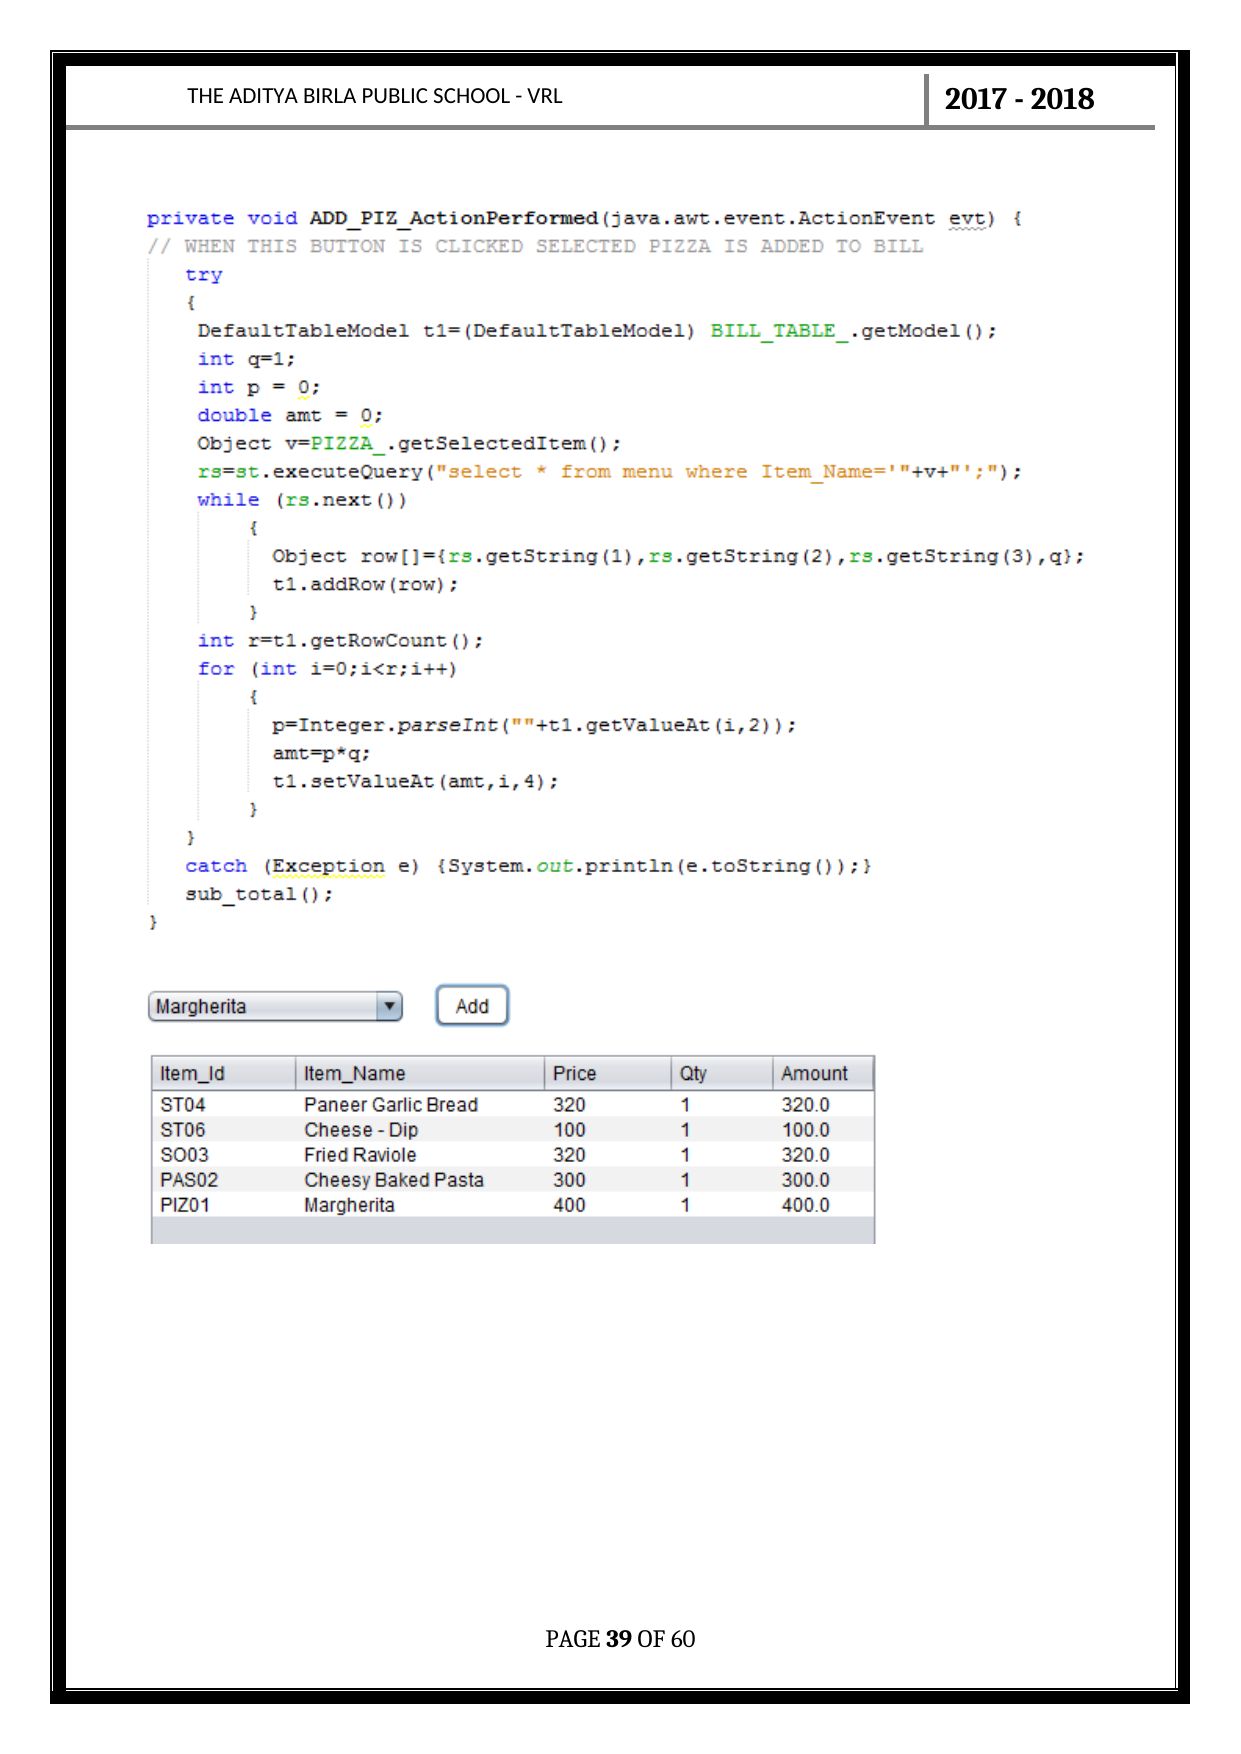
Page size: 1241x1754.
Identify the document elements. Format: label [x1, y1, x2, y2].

picture [145, 1046, 882, 1244]
picture [139, 977, 522, 1036]
picture [136, 204, 1093, 941]
